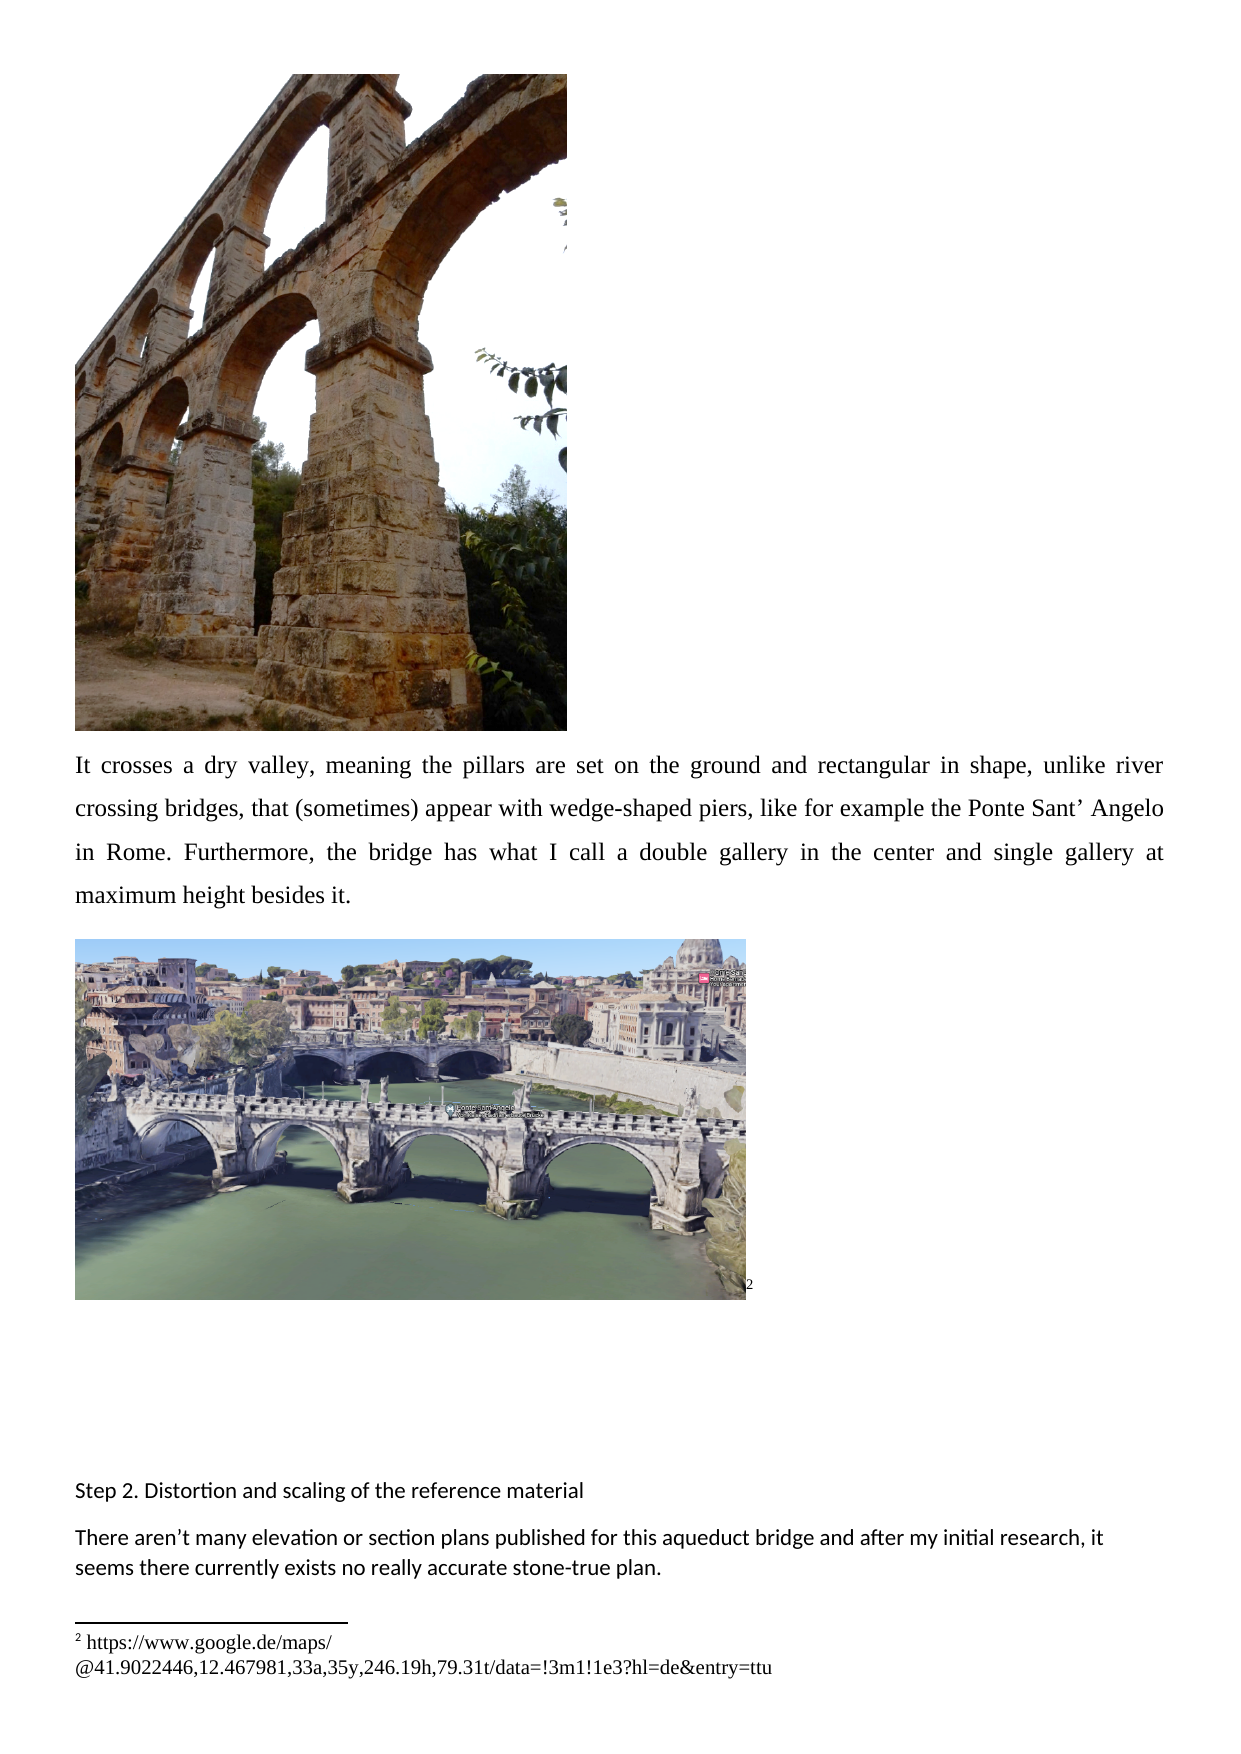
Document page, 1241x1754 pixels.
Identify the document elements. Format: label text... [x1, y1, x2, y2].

text Step 2. Distortion and scaling of the reference material [75, 1476, 1165, 1504]
picture [75, 74, 567, 731]
text It crosses a dry valley, meaning the pillars are set on the ground and rectangular in shape, unlike river crossing bridges, that (sometimes) appear with wedge-shaped piers, like for example the Ponte Sant’ Angelo in Rome. Furthermore, the bridge has what I call a double gallery in the center and single gallery at maximum height besides it. [75, 750, 1165, 908]
picture [75, 939, 746, 1300]
text There aren’t many elevation or section plans published for this aqueduct bridge and after my initial research, it seems there currently exists no really accurate stone-true plan. [75, 1523, 1165, 1581]
